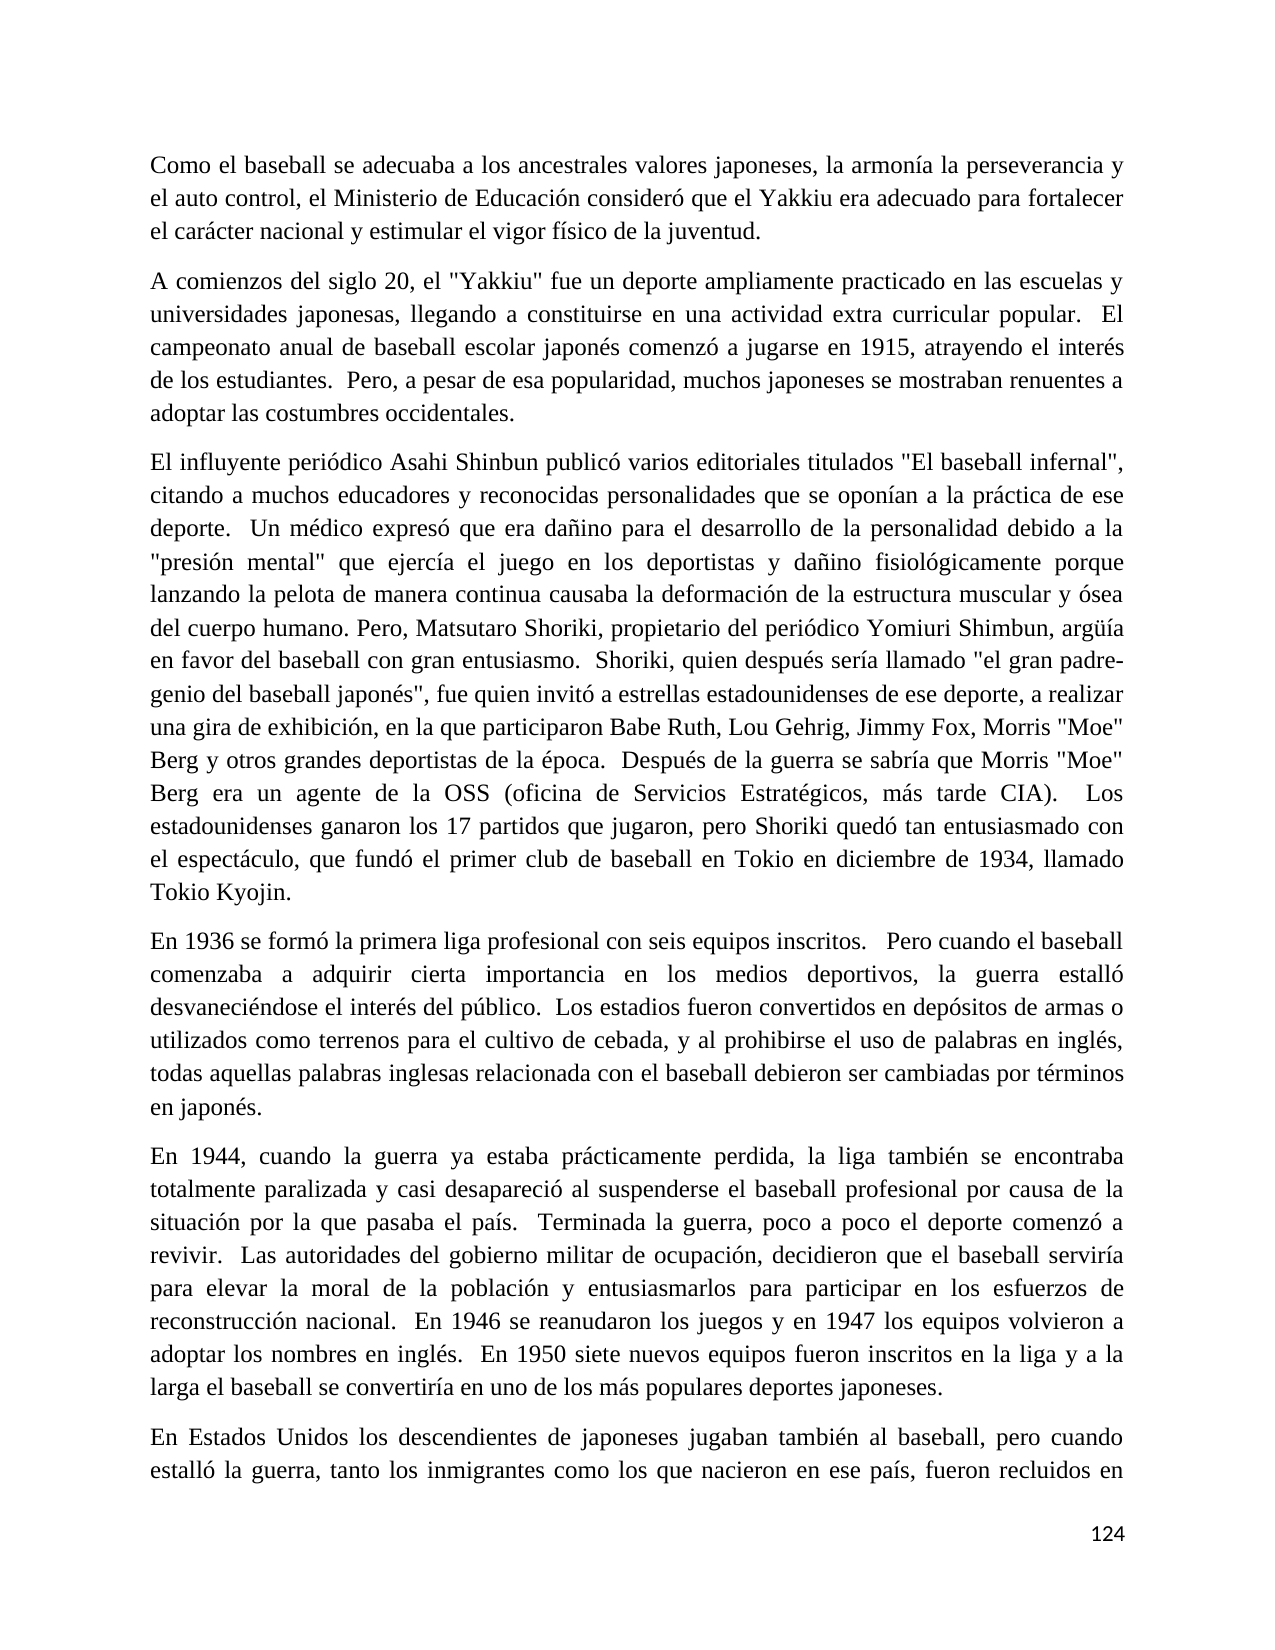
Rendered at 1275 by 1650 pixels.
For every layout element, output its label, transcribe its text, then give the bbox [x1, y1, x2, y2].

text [150, 1422, 1125, 1484]
text En 1936 se formó la primera liga profesional con seis equipos inscritos. Pero cuando el baseball comenzaba a adquirir cierta importancia en los medios deportivos, la guerra estalló desvaneciéndose el interés del público. Los estadios fueron convertidos en depósitos de armas o utilizados como terrenos para el cultivo de cebada, y al prohibirse el uso de palabras en inglés, todas aquellas palabras inglesas relacionada con el baseball debieron ser cambiadas por términos en japonés. [150, 926, 1125, 1120]
text El influyente periódico Asahi Shinbun publicó varios editoriales titulados "El baseball infernal", citando a muchos educadores y reconocidas personalidades que se oponían a la práctica de ese deporte. Un médico expresó que era dañino para el desarrollo de la personalidad debido a la "presión mental" que ejercía el juego en los deportistas y dañino fisiológicamente porque lanzando la pelota de manera continua causaba la deformación de la estructura muscular y ósea del cuerpo humano. Pero, Matsutaro Shoriki, propietario del periódico Yomiuri Shimbun, argüía en favor del baseball con gran entusiasmo. Shoriki, quien después sería llamado "el gran padre-genio del baseball japonés", fue quien invitó a estrellas estadounidenses de ese deporte, a realizar una gira de exhibición, en la que participaron Babe Ruth, Lou Gehrig, Jimmy Fox, Morris "Moe" Berg y otros grandes deportistas de la época. Después de la guerra se sabría que Morris "Moe" Berg era un agente de la OSS (oficina de Servicios Estratégicos, más tarde CIA). Los estadounidenses ganaron los 17 partidos que jugaron, pero Shoriki quedó tan entusiasmado con el espectáculo, que fundó el primer club de baseball en Tokio en diciembre de 1934, llamado Tokio Kyojin. [150, 447, 1125, 906]
text En 1944, cuando la guerra ya estaba prácticamente perdida, la liga también se encontraba totalmente paralizada y casi desapareció al suspenderse el baseball profesional por causa de la situación por la que pasaba el país. Terminada la guerra, poco a poco el deporte comenzó a revivir. Las autoridades del gobierno militar de ocupación, decidieron que el baseball serviría para elevar la moral de la población y entusiasmarlos para participar en los esfuerzos de reconstrucción nacional. En 1946 se reanudaron los juegos y en 1947 los equipos volvieron a adoptar los nombres en inglés. En 1950 siete nuevos equipos fueron inscritos en la liga y a la larga el baseball se convertiría en uno de los más populares deportes japoneses. [150, 1141, 1125, 1401]
text A comienzos del siglo 20, el "Yakkiu" fue un deporte ampliamente practicado en las escuelas y universidades japonesas, llegando a constituirse en una actividad extra curricular popular. El campeonato anual de baseball escolar japonés comenzó a jugarse en 1915, atrayendo el interés de los estudiantes. Pero, a pesar de esa popularidad, muchos japoneses se mostraban renuentes a adoptar las costumbres occidentales. [150, 266, 1125, 427]
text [150, 150, 1125, 245]
